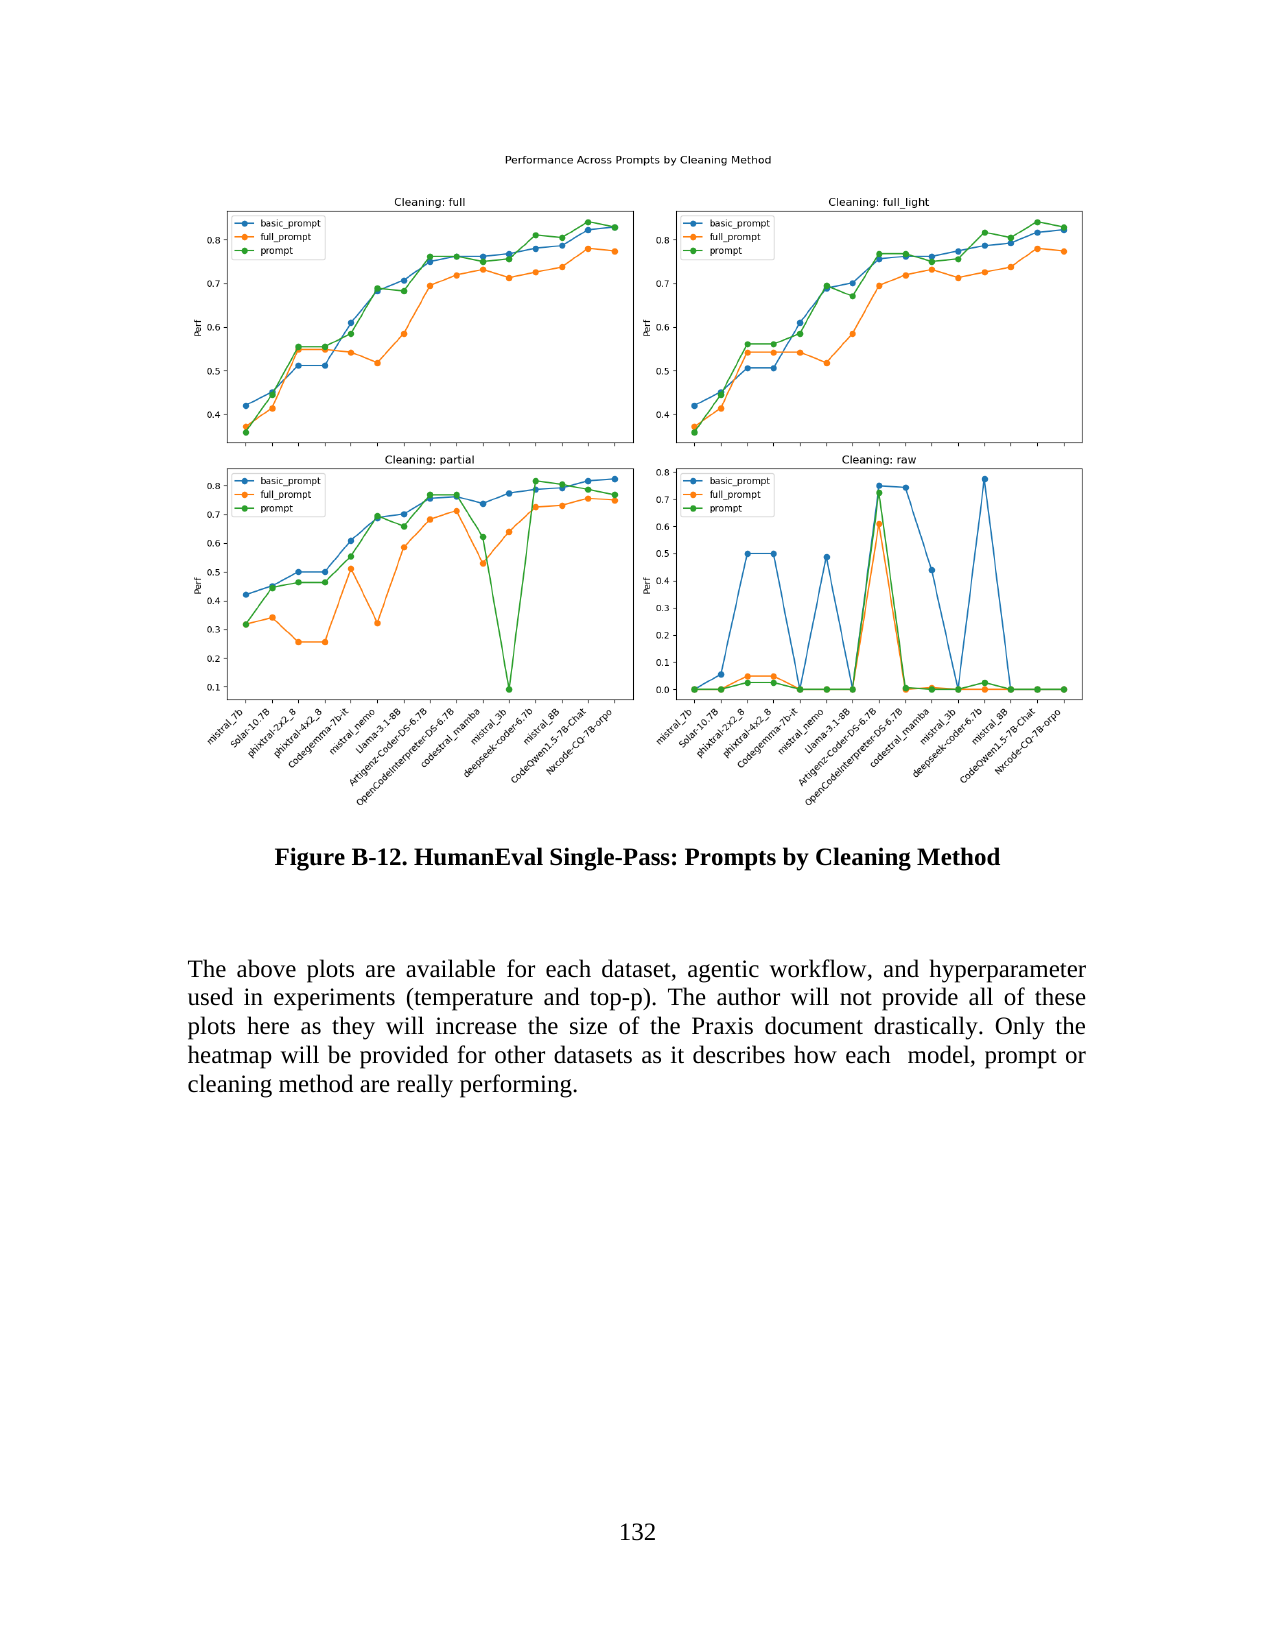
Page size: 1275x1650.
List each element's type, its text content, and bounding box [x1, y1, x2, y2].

subtitle Figure B-12. HumanEval Single-Pass: Prompts by Cleaning Method [187, 842, 1087, 871]
text The above plots are available for each dataset, agentic workflow, and hyperparameter used in experiments (temperature and top-p). The author will not provide all of these plots here as they will increase the size of the Praxis document drastically. Only the heatmap will be provided for other datasets as it describes how each model, prompt or cleaning method are really performing. [187, 954, 1087, 1097]
picture [187, 150, 1088, 814]
